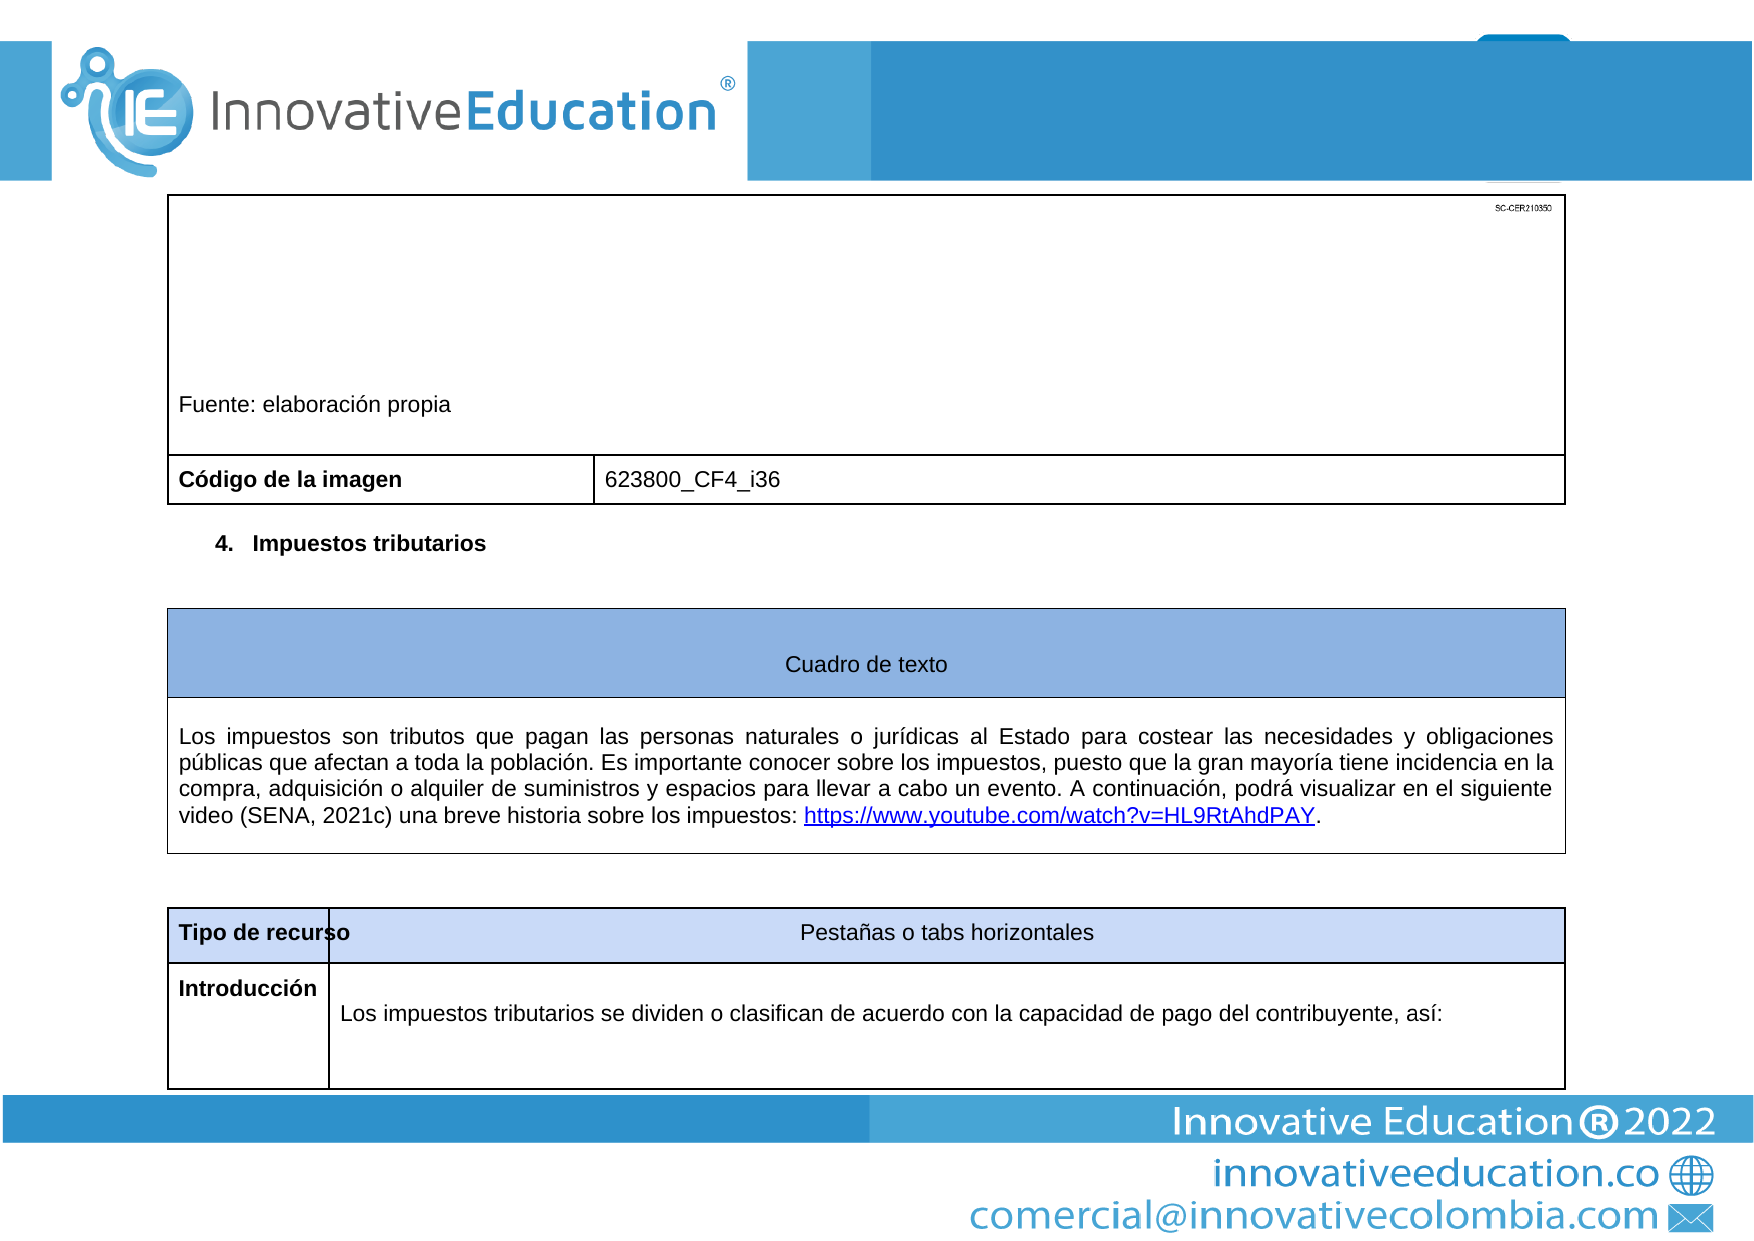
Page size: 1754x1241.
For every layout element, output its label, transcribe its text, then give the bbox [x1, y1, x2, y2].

table_cell 623800_CF4_i36 [595, 456, 1564, 503]
table_cell Código de la imagen [169, 456, 593, 503]
table_cell Introducción [169, 964, 328, 1088]
table_header Tipo de recurso [169, 909, 328, 962]
text 4. Impuestos tributarios [215, 530, 1577, 557]
table_header Cuadro de texto [168, 609, 1565, 697]
picture [2, 1093, 1754, 1239]
picture [0, 28, 1752, 214]
table_cell Figura 2 Tipos de alianza Fuente: elaboración propia [169, 196, 1564, 454]
table_header Pestañas o tabs horizontales [330, 909, 1564, 962]
table_cell Los impuestos son tributos que pagan las personas naturales o jurídicas al Estado para costear las necesidades y obligaciones públicas que afectan a toda la población. Es importante conocer sobre los impuestos, puesto que la gran mayoría tiene incidencia en la compra, adquisición o alquiler de suministros y espacios para llevar a cabo un evento. A continuación, podrá visualizar en el siguiente video (SENA, 2021c) una breve historia sobre los impuestos: https://www.youtube.com/watch?v=HL9RtAhdPAY. [168, 698, 1565, 853]
table_cell Los impuestos tributarios se dividen o clasifican de acuerdo con la capacidad de pago del contribuyente, así: [330, 964, 1564, 1088]
